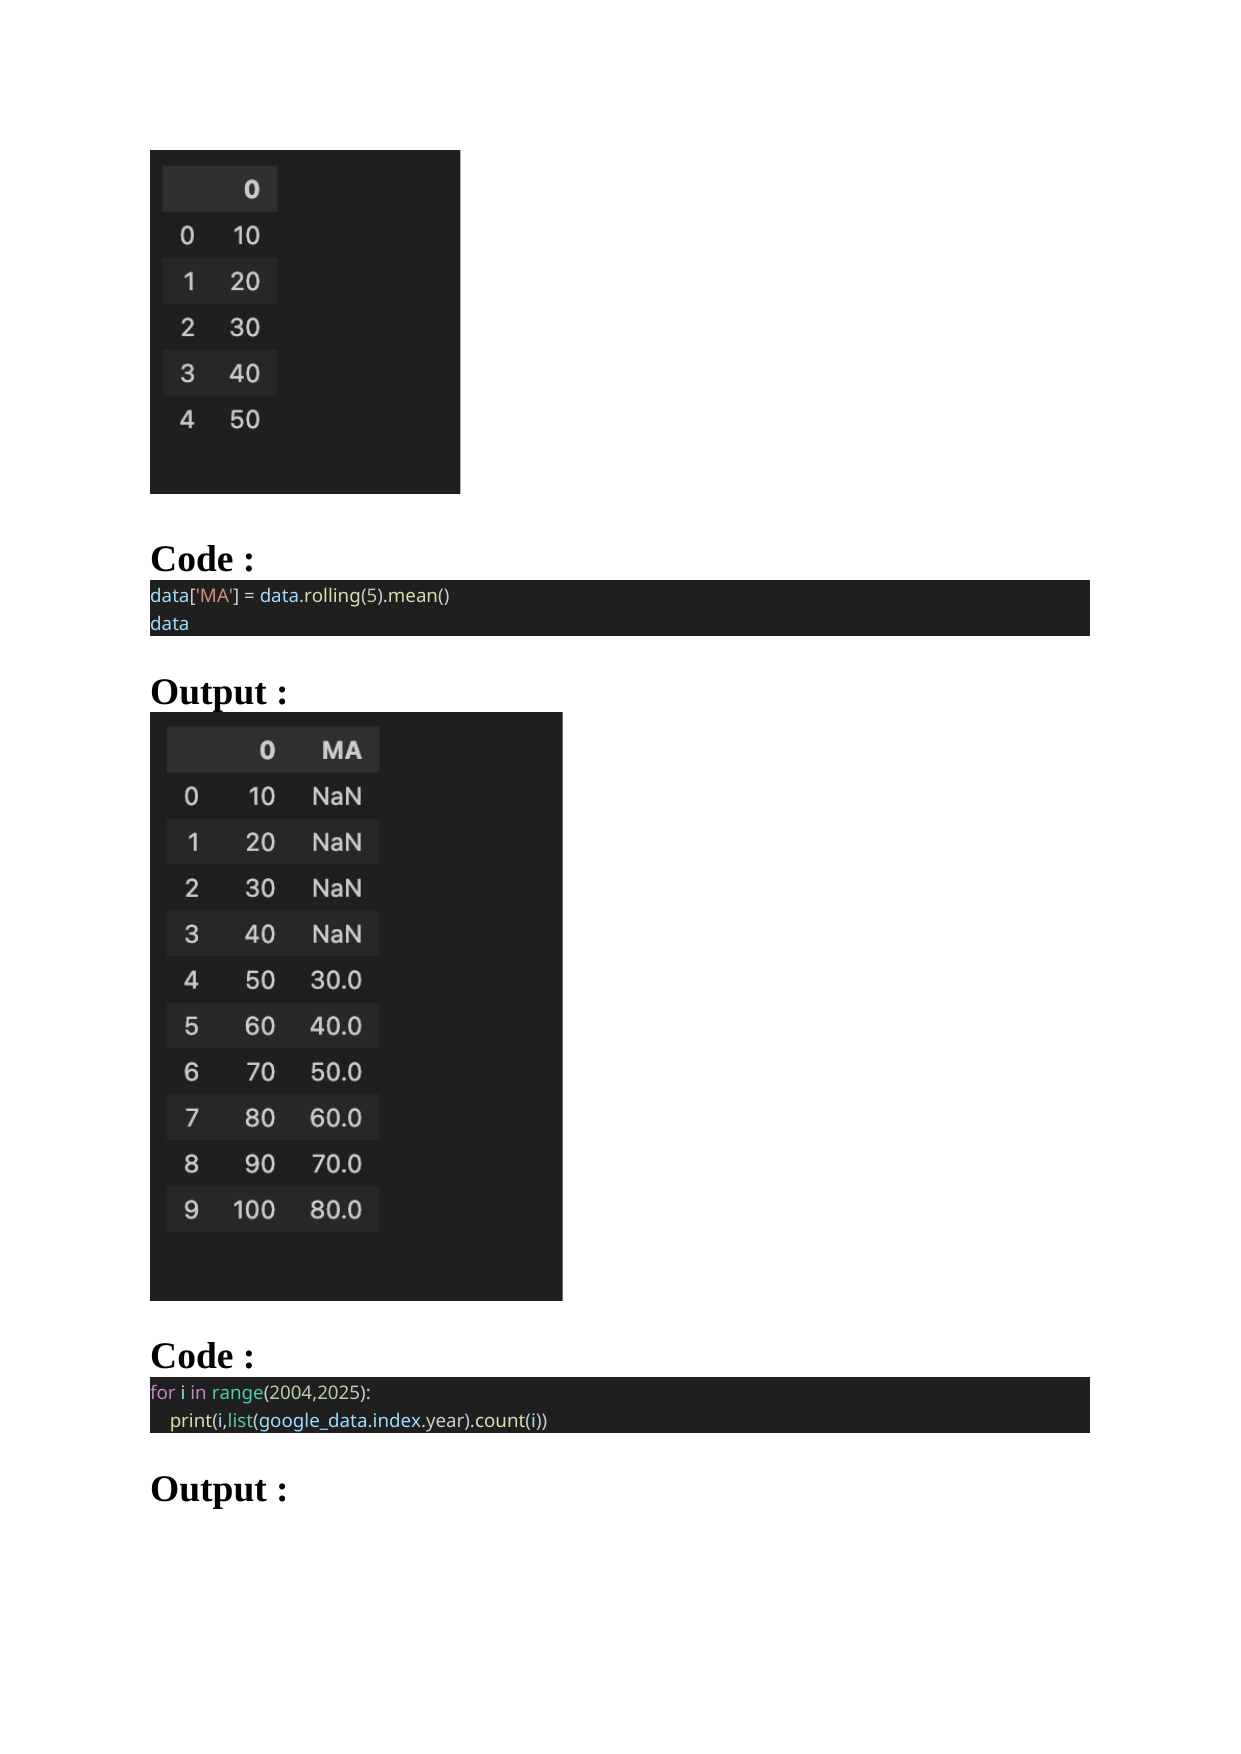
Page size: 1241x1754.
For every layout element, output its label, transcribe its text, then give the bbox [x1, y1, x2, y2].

text Output : [150, 670, 1090, 713]
text data['MA'] = data.rolling(5).mean() [150, 580, 1090, 608]
picture [150, 150, 461, 494]
text for i in range(2004,2025): [150, 1377, 1090, 1405]
text Code : [150, 537, 1090, 580]
text data [150, 608, 1090, 636]
text Output : [150, 1467, 1090, 1510]
text Code : [150, 1334, 1090, 1377]
picture [150, 712, 563, 1301]
text print(i,list(google_data.index.year).count(i)) [150, 1405, 1090, 1433]
